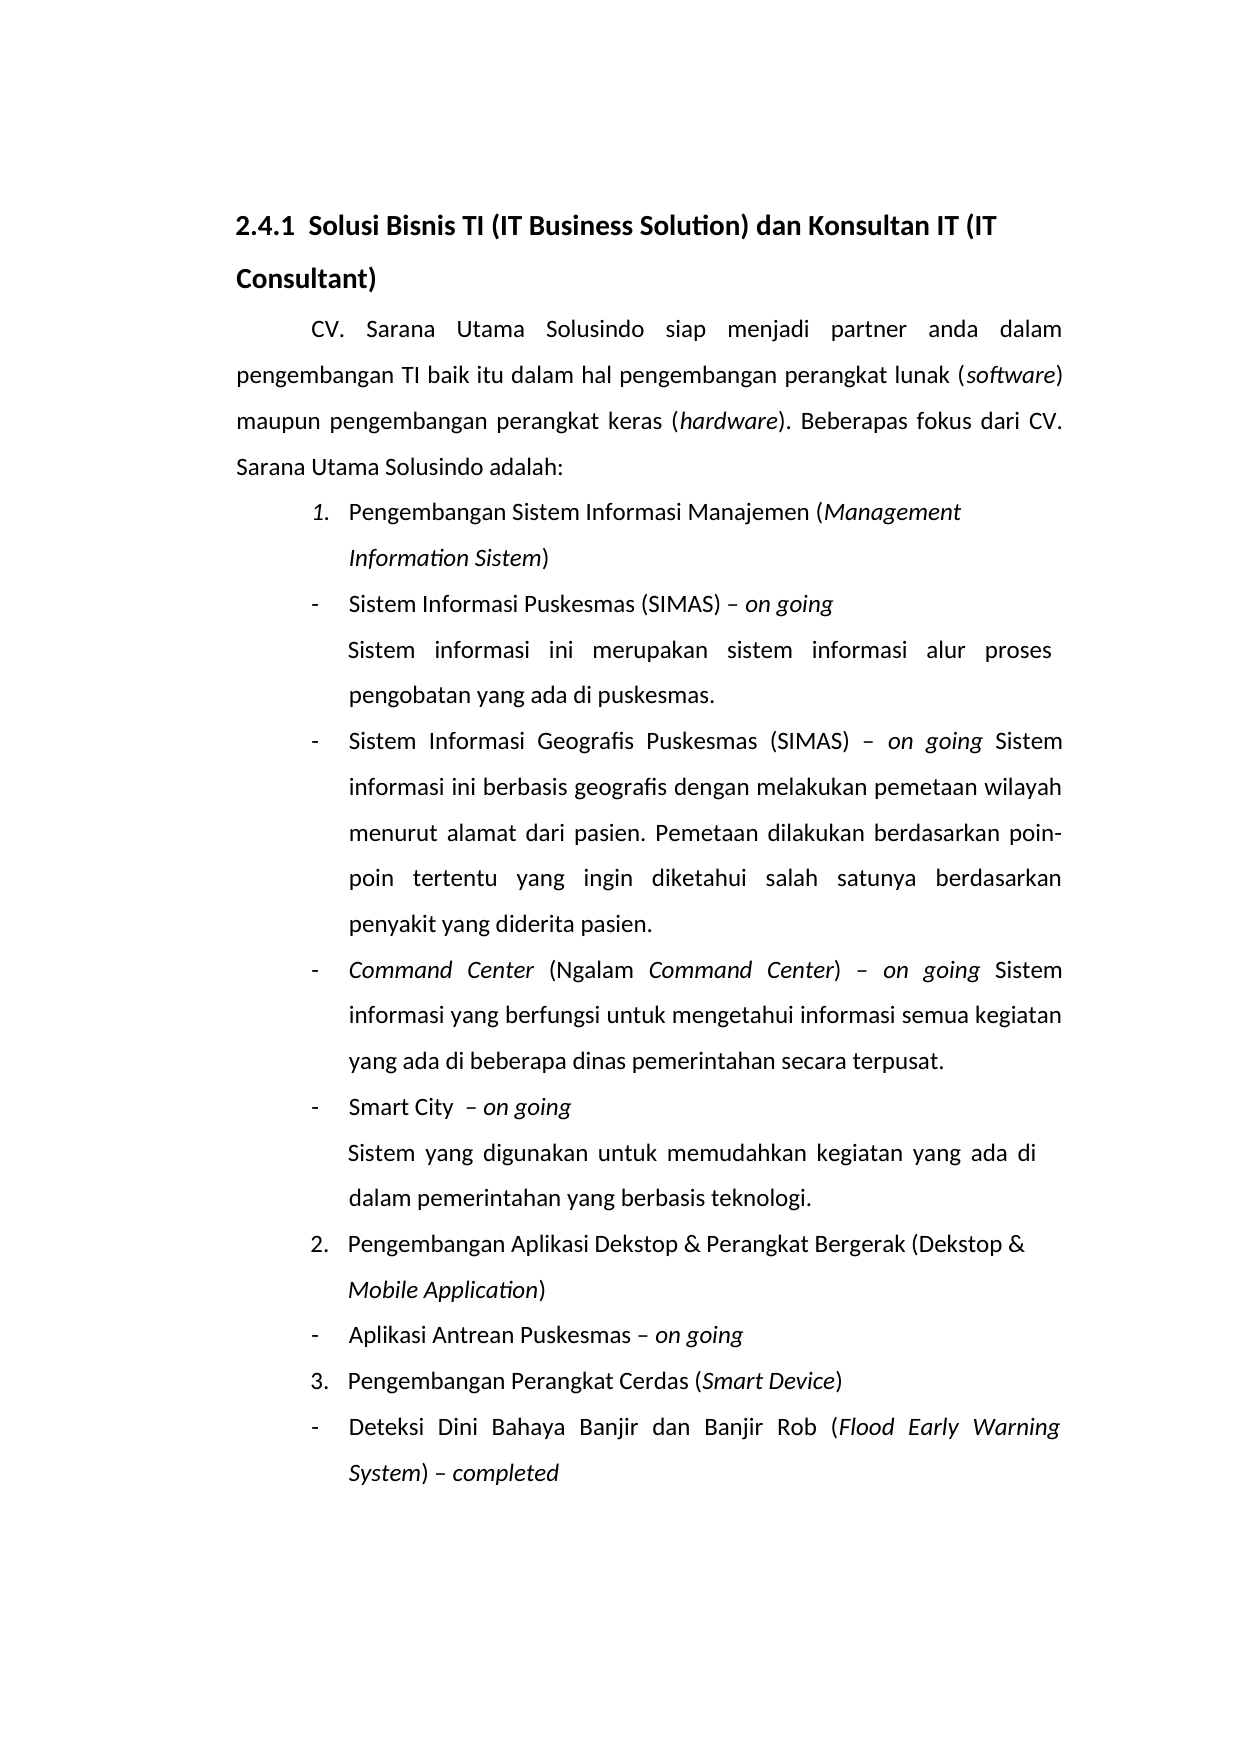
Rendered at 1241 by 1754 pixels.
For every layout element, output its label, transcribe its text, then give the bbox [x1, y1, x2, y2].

list Sistem Informasi Geografis Puskesmas (SIMAS) – on going Sistem informasi ini berbasis geografis dengan melakukan pemetaan wilayah menurut alamat dari pasien. Pemetaan dilakukan berdasarkan poin-poin tertentu yang ingin diketahui salah satunya berdasarkan penyakit yang diderita pasien. [311, 725, 1063, 939]
list Pengembangan Sistem Informasi Manajemen (Management Information Sistem) [311, 497, 1064, 573]
text Sistem informasi ini merupakan sistem informasi alur proses pengobatan yang ada di puskesmas. [348, 634, 1053, 710]
list Pengembangan Aplikasi Dekstop & Perangkat Bergerak (Dekstop & [310, 1228, 1064, 1259]
list Smart City – on going [311, 1091, 1063, 1122]
subtitle 2.4.1 Solusi Bisnis TI (IT Business Solution) dan Konsultan IT (IT Consultant) [235, 207, 1064, 296]
text Mobile Application) [310, 1274, 1064, 1304]
list Aplikasi Antrean Puskesmas – on going [311, 1320, 1063, 1350]
text CV. Sarana Utama Solusindo siap menjadi partner anda dalam pengembangan TI baik itu dalam hal pengembangan perangkat lunak (software) maupun pengembangan perangkat keras (hardware). Beberapas fokus dari CV. Sarana Utama Solusindo adalah: [236, 314, 1063, 481]
list Sistem Informasi Puskesmas (SIMAS) – on going [311, 588, 1063, 618]
text Sistem yang digunakan untuk memudahkan kegiatan yang ada di dalam pemerintahan yang berbasis teknologi. [348, 1137, 1038, 1213]
list Pengembangan Perangkat Cerdas (Smart Device) [310, 1365, 1064, 1396]
list Deteksi Dini Bahaya Banjir dan Banjir Rob (Flood Early Warning System) – completed [311, 1411, 1063, 1487]
list Command Center (Ngalam Command Center) – on going Sistem informasi yang berfungsi untuk mengetahui informasi semua kegiatan yang ada di beberapa dinas pemerintahan secara terpusat. [311, 954, 1063, 1076]
